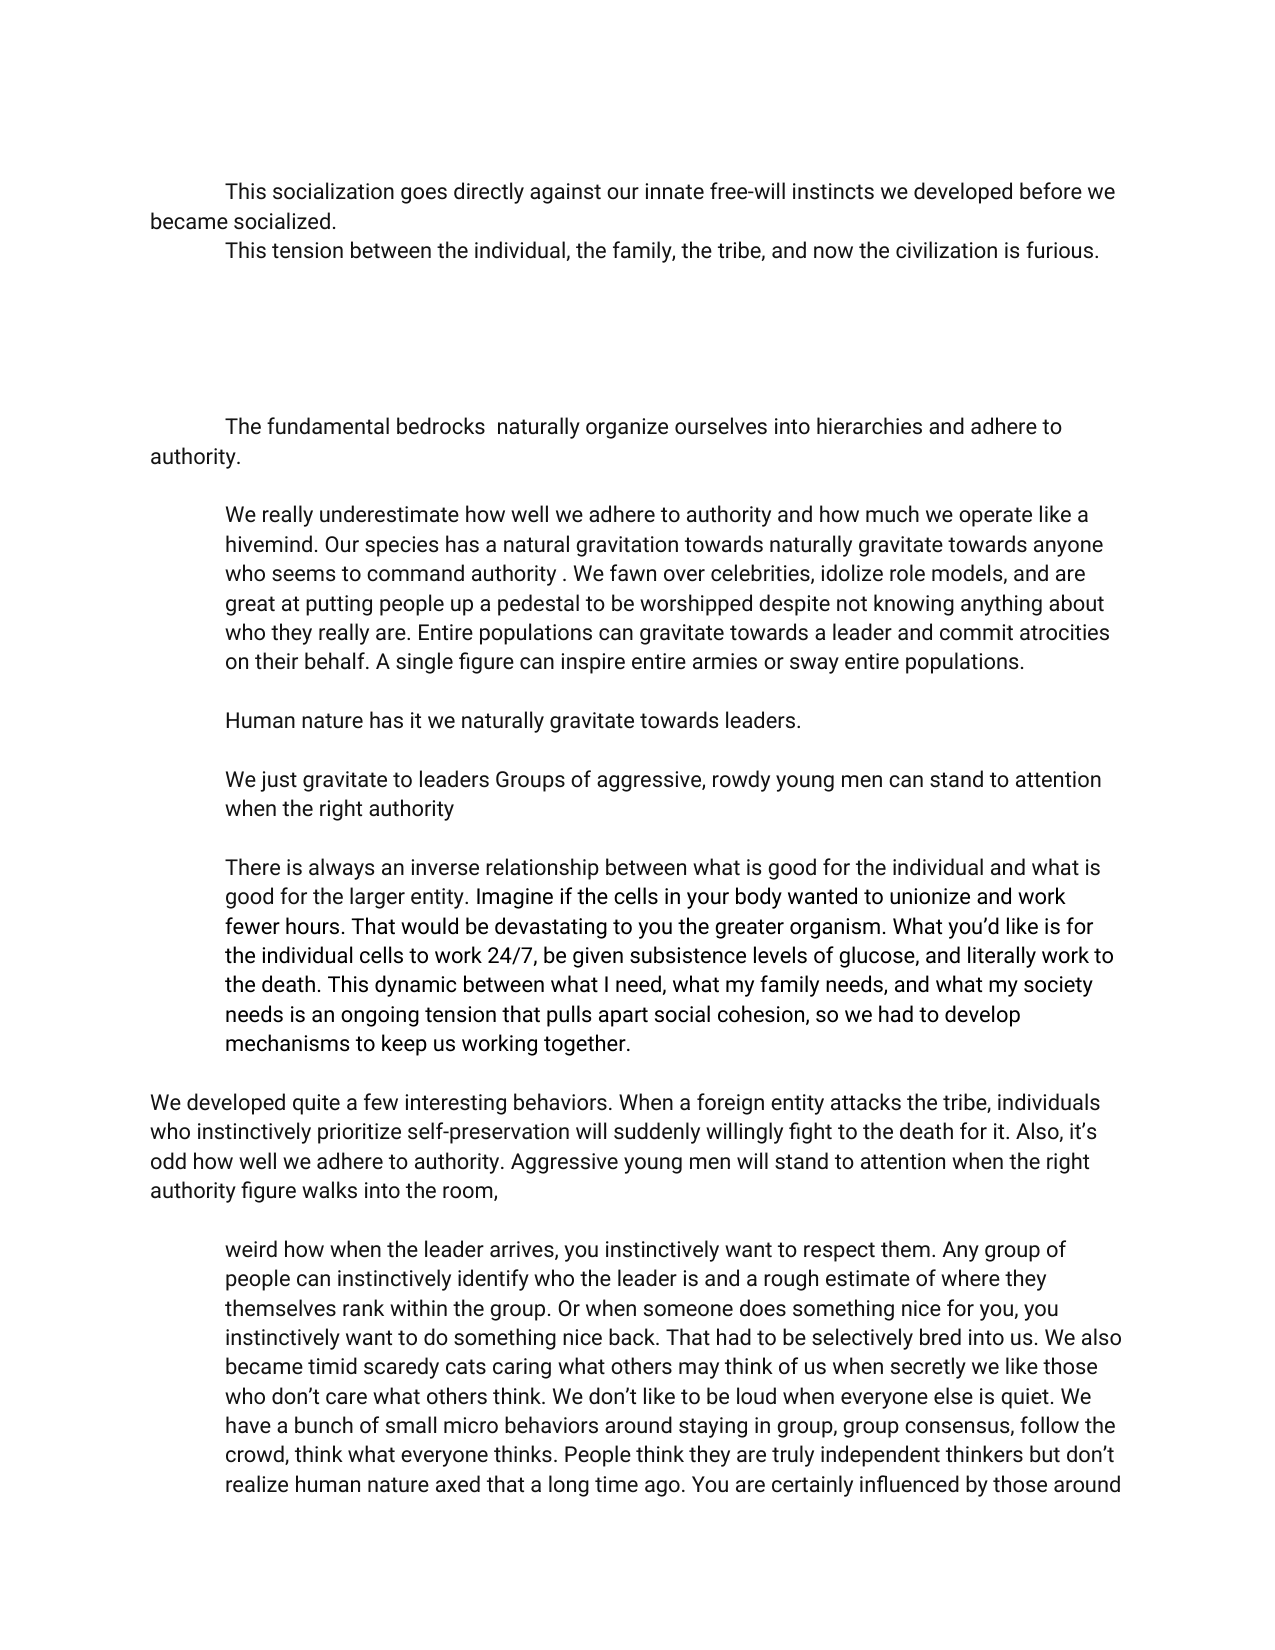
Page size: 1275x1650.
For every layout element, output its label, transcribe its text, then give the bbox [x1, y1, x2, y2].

text Human nature has it we naturally gravitate towards leaders. [225, 708, 1125, 734]
text This socialization goes directly against our innate free-will instincts we developed before we became socialized. [150, 179, 1125, 234]
text We just gravitate to leaders Groups of aggressive, rowdy young men can stand to attention when the right authority [225, 767, 1125, 822]
text This tension between the individual, the family, the tribe, and now the civilization is furious. [150, 238, 1125, 264]
text There is always an inverse relationship between what is good for the individual and what is good for the larger entity. Imagine if the cells in your body wanted to unionize and work fewer hours. That would be devastating to you the greater organism. What you’d like is for the individual cells to work 24/7, be given subsistence levels of glucose, and literally work to the death. This dynamic between what I need, what my family needs, and what my society needs is an ongoing tension that pulls apart social cohesion, so we had to develop mechanisms to keep us working together. [225, 855, 1125, 1057]
text The fundamental bedrocks naturally organize ourselves into hierarchies and adhere to authority. [150, 414, 1125, 469]
text We really underestimate how well we adhere to authority and how much we operate like a hivemind. Our species has a natural gravitation towards naturally gravitate towards anyone who seems to command authority . We fawn over celebrities, idolize role models, and are great at putting people up a pedestal to be worshipped despite not knowing anything about who they really are. Entire populations can gravitate towards a leader and commit atrocities on their behalf. A single figure can inspire entire armies or sway entire populations. [225, 502, 1125, 675]
text We developed quite a few interesting behaviors. When a foreign entity attacks the tribe, individuals who instinctively prioritize self-preservation will suddenly willingly fight to the death for it. Also, it’s odd how well we adhere to authority. Aggressive young men will stand to attention when the right authority figure walks into the room, [150, 1090, 1125, 1204]
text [225, 1237, 1125, 1497]
